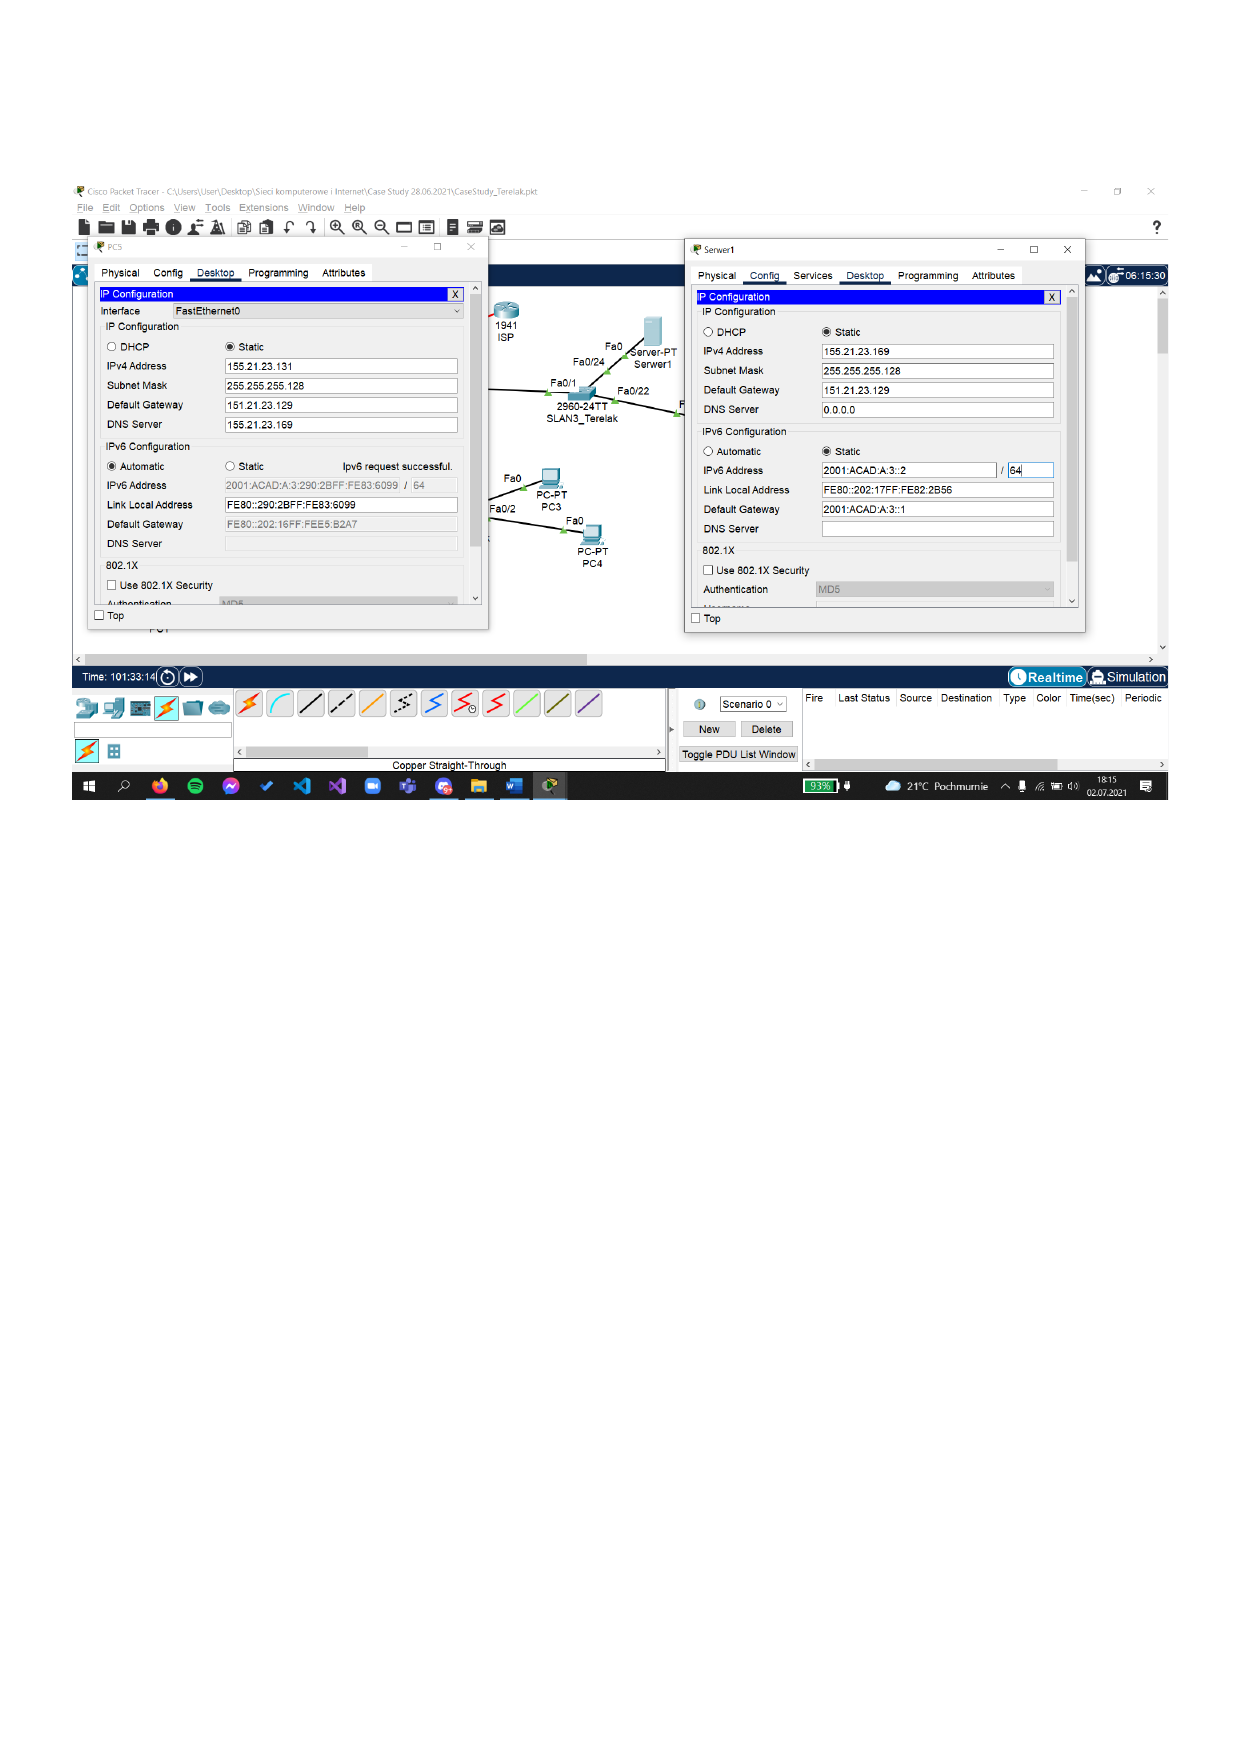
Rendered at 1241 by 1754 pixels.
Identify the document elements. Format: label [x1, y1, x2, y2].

picture [72, 183, 1169, 800]
